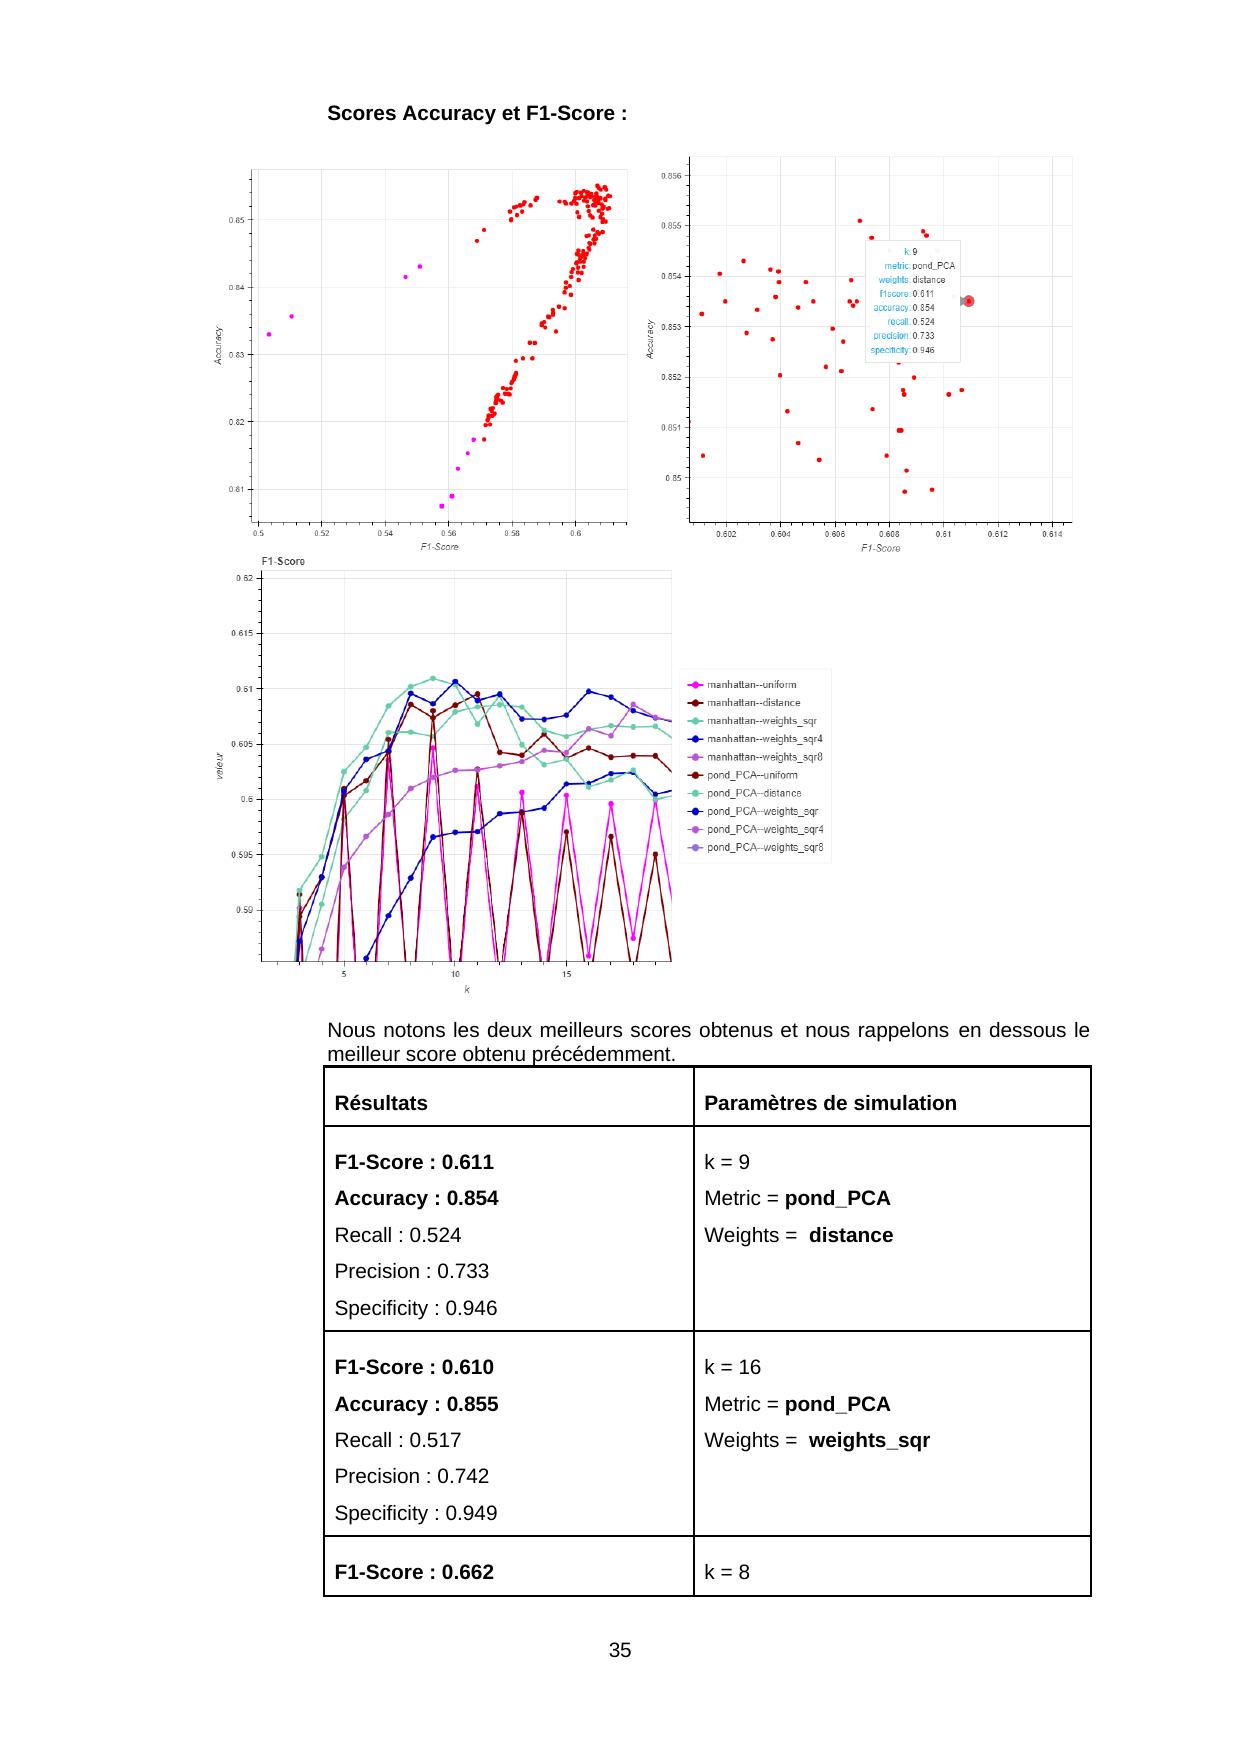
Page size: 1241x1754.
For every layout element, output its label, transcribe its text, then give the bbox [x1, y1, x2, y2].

text Scores Accuracy et F1-Score : [327, 101, 1090, 125]
picture [208, 151, 1075, 995]
table_cell F1-Score : 0.610 Accuracy : 0.855 Recall : 0.517 Precision : 0.742 Specificity : 0.949 [325, 1332, 693, 1535]
table_cell k = 9 Metric = pond_PCA Weights = distance [695, 1127, 1090, 1330]
text Nous notons les deux meilleurs scores obtenus et nous rappelons en dessous le meilleur score obtenu précédemment. [327, 1017, 1090, 1065]
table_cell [695, 1537, 1090, 1594]
table_header Résultats [325, 1068, 693, 1125]
table_header Paramètres de simulation [695, 1068, 1090, 1125]
table_cell F1-Score : 0.611 Accuracy : 0.854 Recall : 0.524 Precision : 0.733 Specificity : 0.946 [325, 1127, 693, 1330]
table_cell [325, 1537, 693, 1594]
table_cell k = 16 Metric = pond_PCA Weights = weights_sqr [695, 1332, 1090, 1535]
